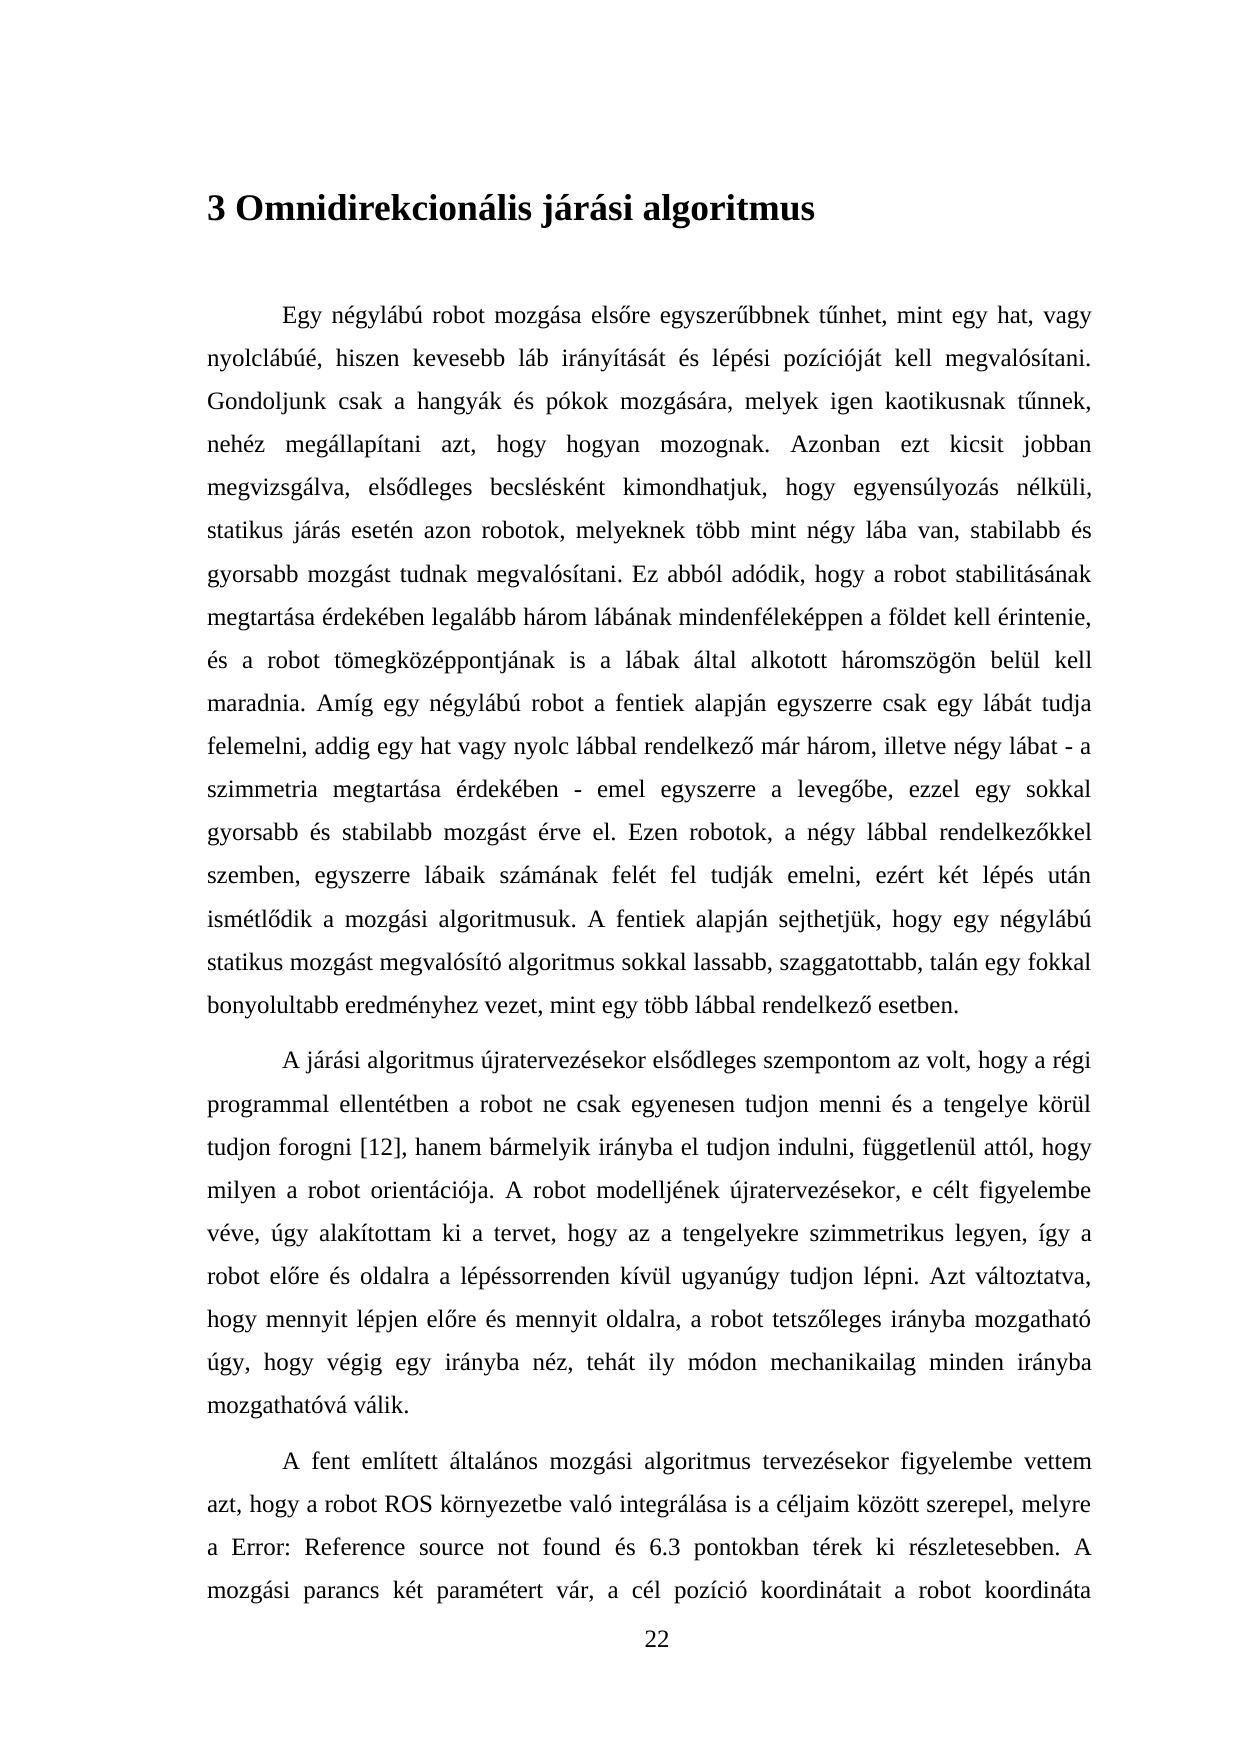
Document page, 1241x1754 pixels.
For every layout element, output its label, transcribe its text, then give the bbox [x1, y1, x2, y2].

subtitle Omnidirekcionális járási algoritmus [207, 185, 1092, 228]
text Egy négylábú robot mozgása elsőre egyszerűbbnek tűnhet, mint egy hat, vagy nyolclábúé, hiszen kevesebb láb irányítását és lépési pozícióját kell megvalósítani. Gondoljunk csak a hangyák és pókok mozgására, melyek igen kaotikusnak tűnnek, nehéz megállapítani azt, hogy hogyan mozognak. Azonban ezt kicsit jobban megvizsgálva, elsődleges becslésként kimondhatjuk, hogy egyensúlyozás nélküli, statikus járás esetén azon robotok, melyeknek több mint négy lába van, stabilabb és gyorsabb mozgást tudnak megvalósítani. Ez abból adódik, hogy a robot stabilitásának megtartása érdekében legalább három lábának mindenféleképpen a földet kell érintenie, és a robot tömegközéppontjának is a lábak által alkotott háromszögön belül kell maradnia. Amíg egy négylábú robot a fentiek alapján egyszerre csak egy lábát tudja felemelni, addig egy hat vagy nyolc lábbal rendelkező már három, illetve négy lábat - a szimmetria megtartása érdekében - emel egyszerre a levegőbe, ezzel egy sokkal gyorsabb és stabilabb mozgást érve el. Ezen robotok, a négy lábbal rendelkezőkkel szemben, egyszerre lábaik számának felét fel tudják emelni, ezért két lépés után ismétlődik a mozgási algoritmusuk. A fentiek alapján sejthetjük, hogy egy négylábú statikus mozgást megvalósító algoritmus sokkal lassabb, szaggatottabb, talán egy fokkal bonyolultabb eredményhez vezet, mint egy több lábbal rendelkező esetben. [207, 300, 1092, 1019]
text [207, 1446, 1092, 1604]
text A járási algoritmus újratervezésekor elsődleges szempontom az volt, hogy a régi programmal ellentétben a robot ne csak egyenesen tudjon menni és a tengelye körül tudjon forogni , hanem bármelyik irányba el tudjon indulni, függetlenül attól, hogy milyen a robot orientációja. A robot modelljének újratervezésekor, e célt figyelembe véve, úgy alakítottam ki a tervet, hogy az a tengelyekre szimmetrikus legyen, így a robot előre és oldalra a lépéssorrenden kívül ugyanúgy tudjon lépni. Azt változtatva, hogy mennyit lépjen előre és mennyit oldalra, a robot tetszőleges irányba mozgatható úgy, hogy végig egy irányba néz, tehát ily módon mechanikailag minden irányba mozgathatóvá válik. [207, 1046, 1092, 1419]
